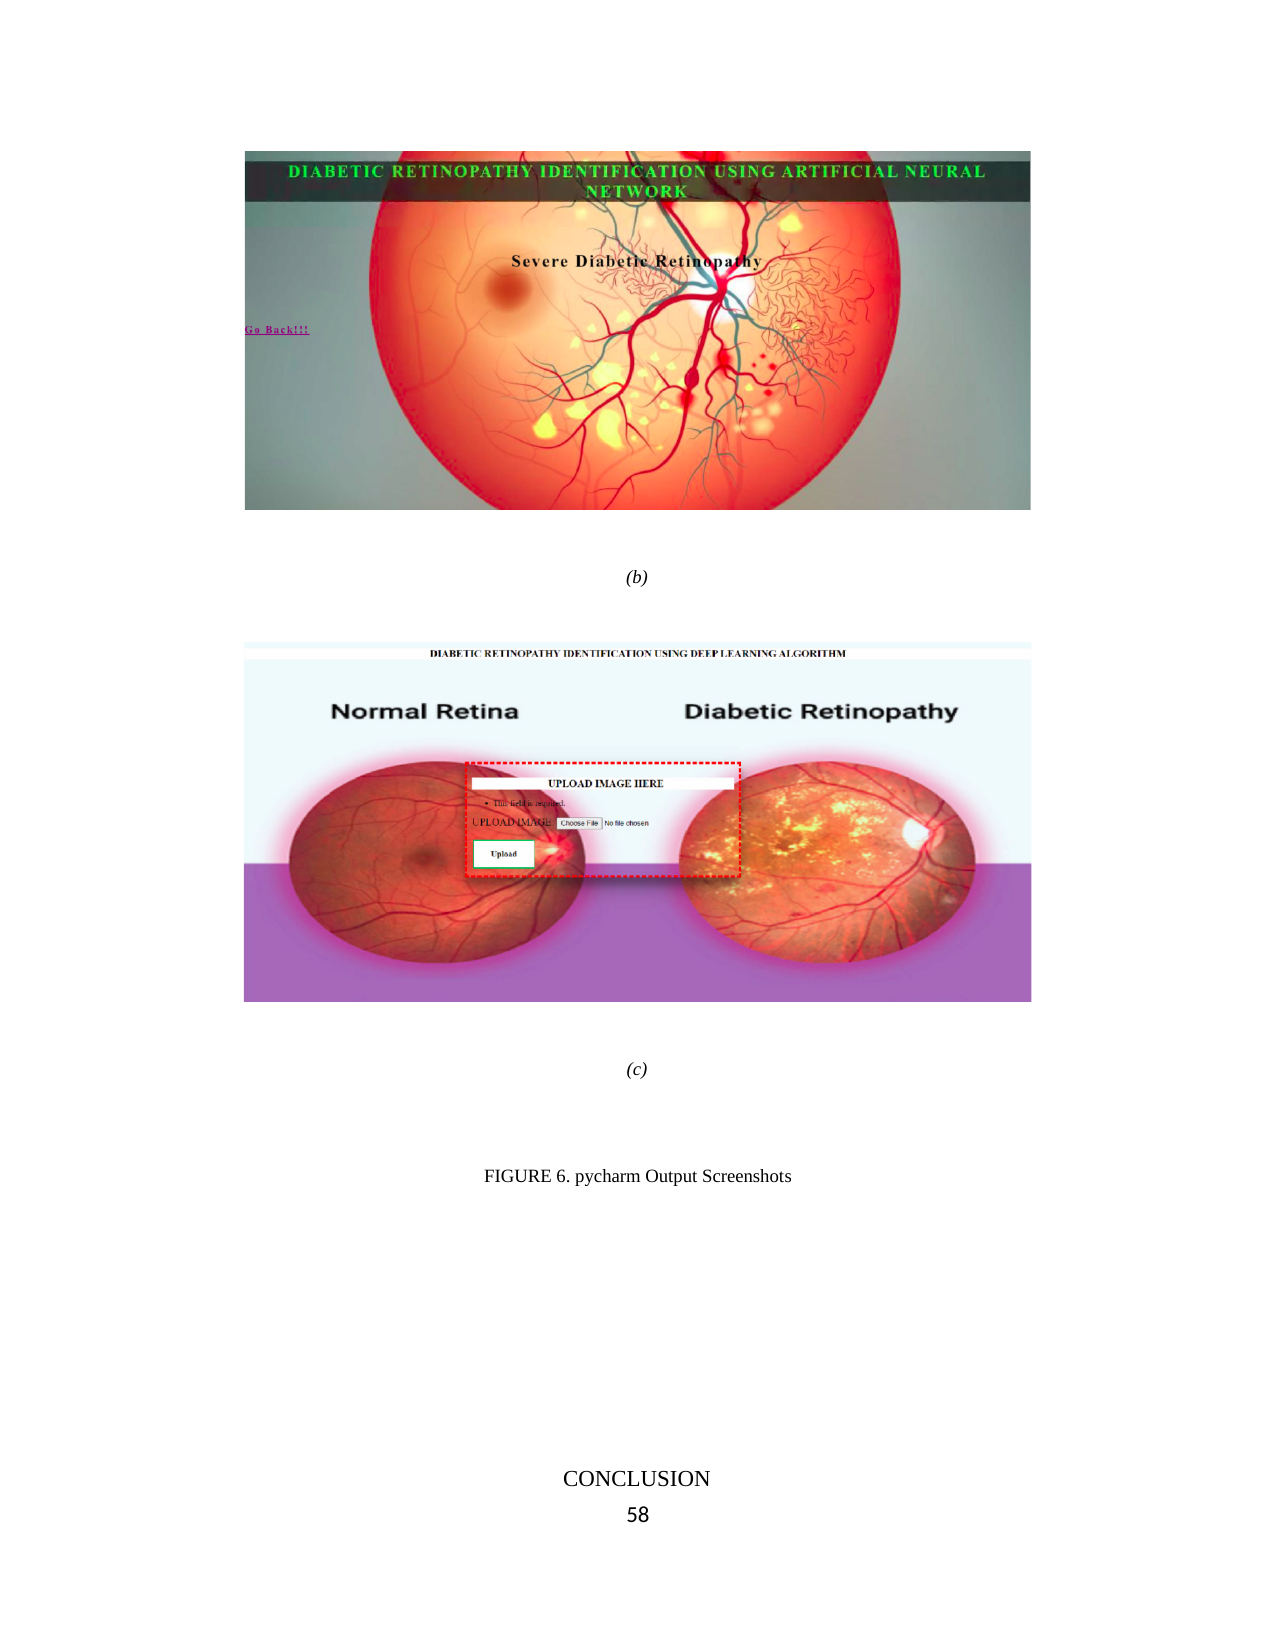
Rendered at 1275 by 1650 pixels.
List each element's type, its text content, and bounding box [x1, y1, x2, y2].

text FIGURE 6. pycharm Output Screenshots [150, 1165, 1125, 1186]
picture [244, 151, 1031, 510]
picture [243, 642, 1032, 1002]
text (c) [150, 1058, 1125, 1079]
text CONCLUSION [161, 1465, 1112, 1491]
text (b) [150, 566, 1125, 587]
